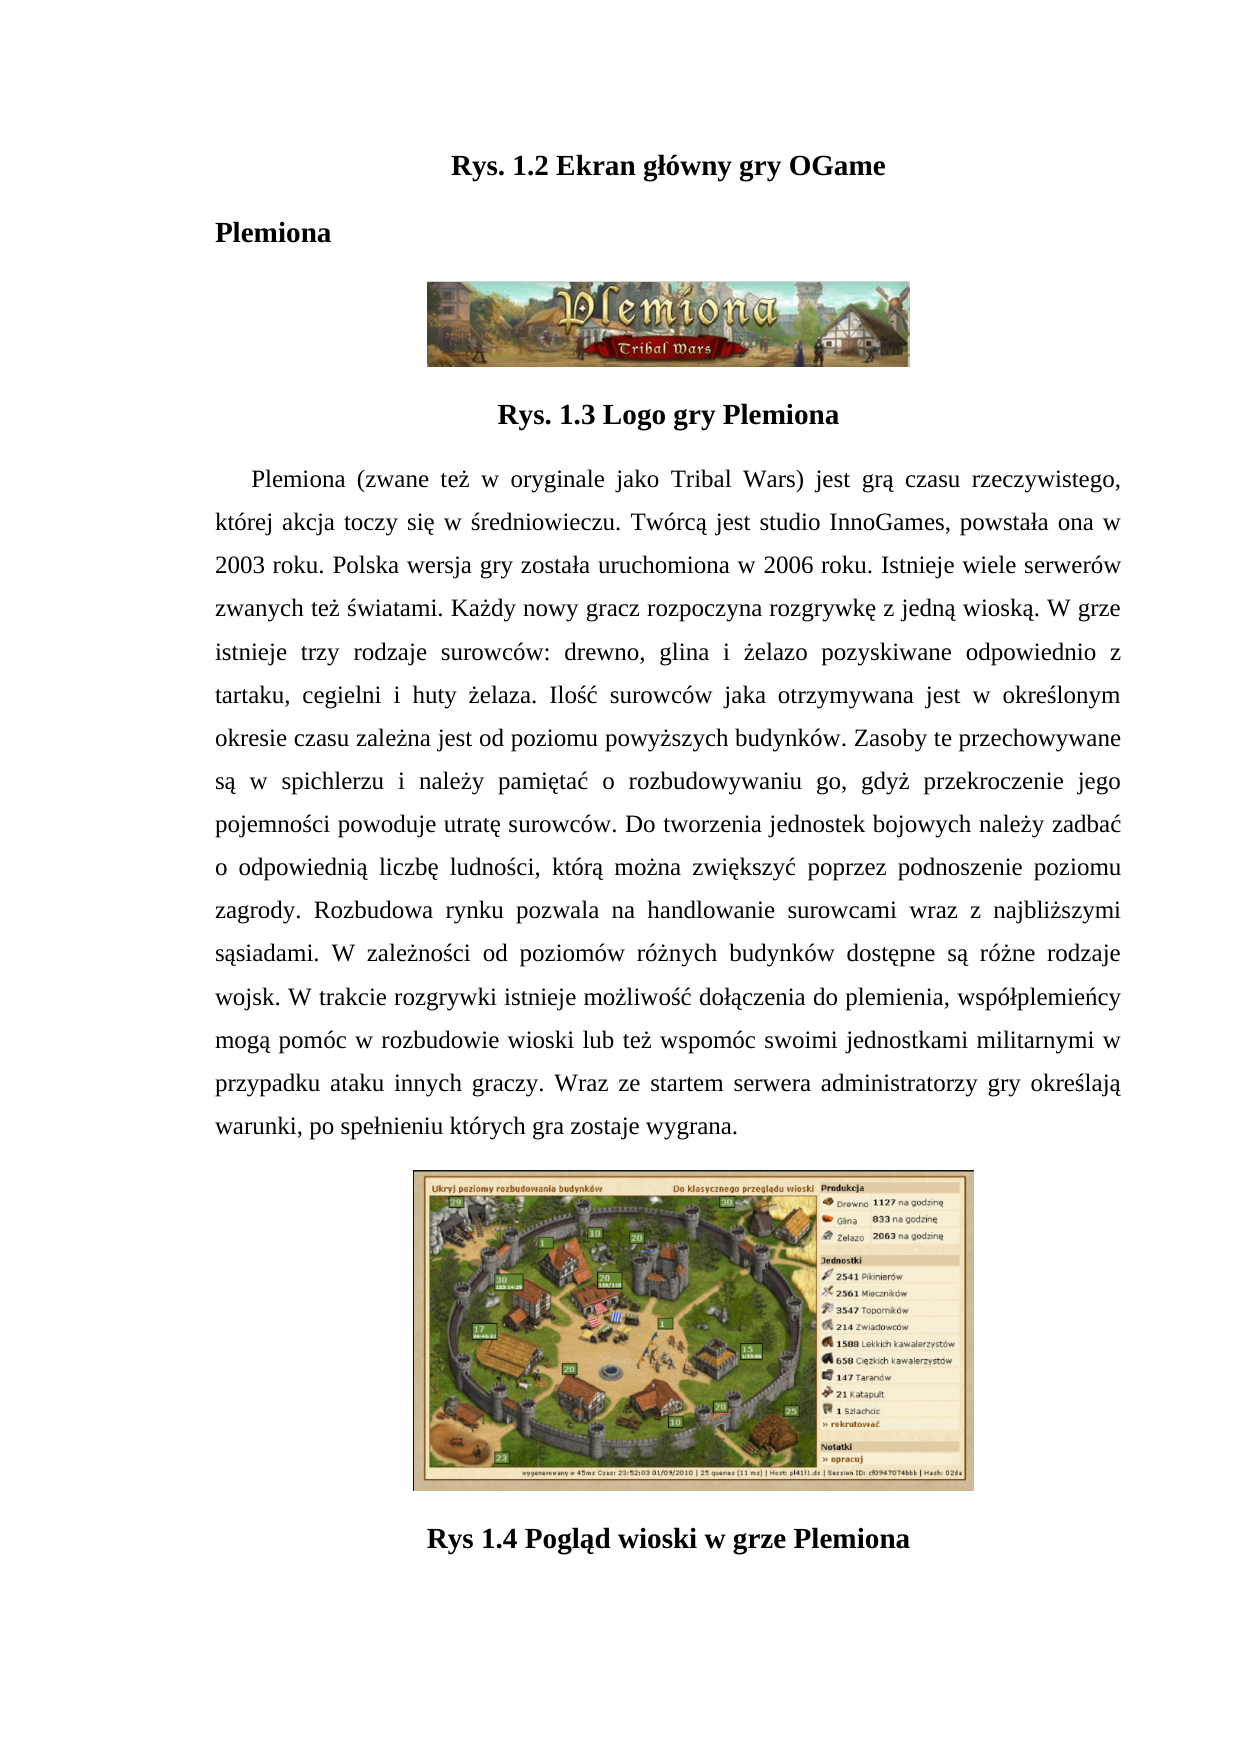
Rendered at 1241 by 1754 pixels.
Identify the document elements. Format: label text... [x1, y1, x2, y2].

text Plemiona [215, 215, 1122, 248]
text Rys 1.4 Pogląd wioski w grze Plemiona [215, 1521, 1122, 1554]
picture [427, 281, 910, 367]
picture [413, 1170, 974, 1491]
text Rys. 1.2 Ekran główny gry OGame [215, 148, 1122, 181]
text Rys. 1.3 Logo gry Plemiona [215, 397, 1122, 431]
text Plemiona (zwane też w oryginale jako Tribal Wars) jest grą czasu rzeczywistego, której akcja toczy się w średniowieczu. Twórcą jest studio InnoGames, powstała ona w 2003 roku. Polska wersja gry została uruchomiona w 2006 roku. Istnieje wiele serwerów zwanych też światami. Każdy nowy gracz rozpoczyna rozgrywkę z jedną wioską. W grze istnieje trzy rodzaje surowców: drewno, glina i żelazo pozyskiwane odpowiednio z tartaku, cegielni i huty żelaza. Ilość surowców jaka otrzymywana jest w określonym okresie czasu zależna jest od poziomu powyższych budynków. Zasoby te przechowywane są w spichlerzu i należy pamiętać o rozbudowywaniu go, gdyż przekroczenie jego pojemności powoduje utratę surowców. Do tworzenia jednostek bojowych należy zadbać o odpowiednią liczbę ludności, którą można zwiększyć poprzez podnoszenie poziomu zagrody. Rozbudowa rynku pozwala na handlowanie surowcami wraz z najbliższymi sąsiadami. W zależności od poziomów różnych budynków dostępne są różne rodzaje wojsk. W trakcie rozgrywki istnieje możliwość dołączenia do plemienia, współplemieńcy mogą pomóc w rozbudowie wioski lub też wspomóc swoimi jednostkami militarnymi w przypadku ataku innych graczy. Wraz ze startem serwera administratorzy gry określają warunki, po spełnieniu których gra zostaje wygrana. [215, 464, 1122, 1140]
